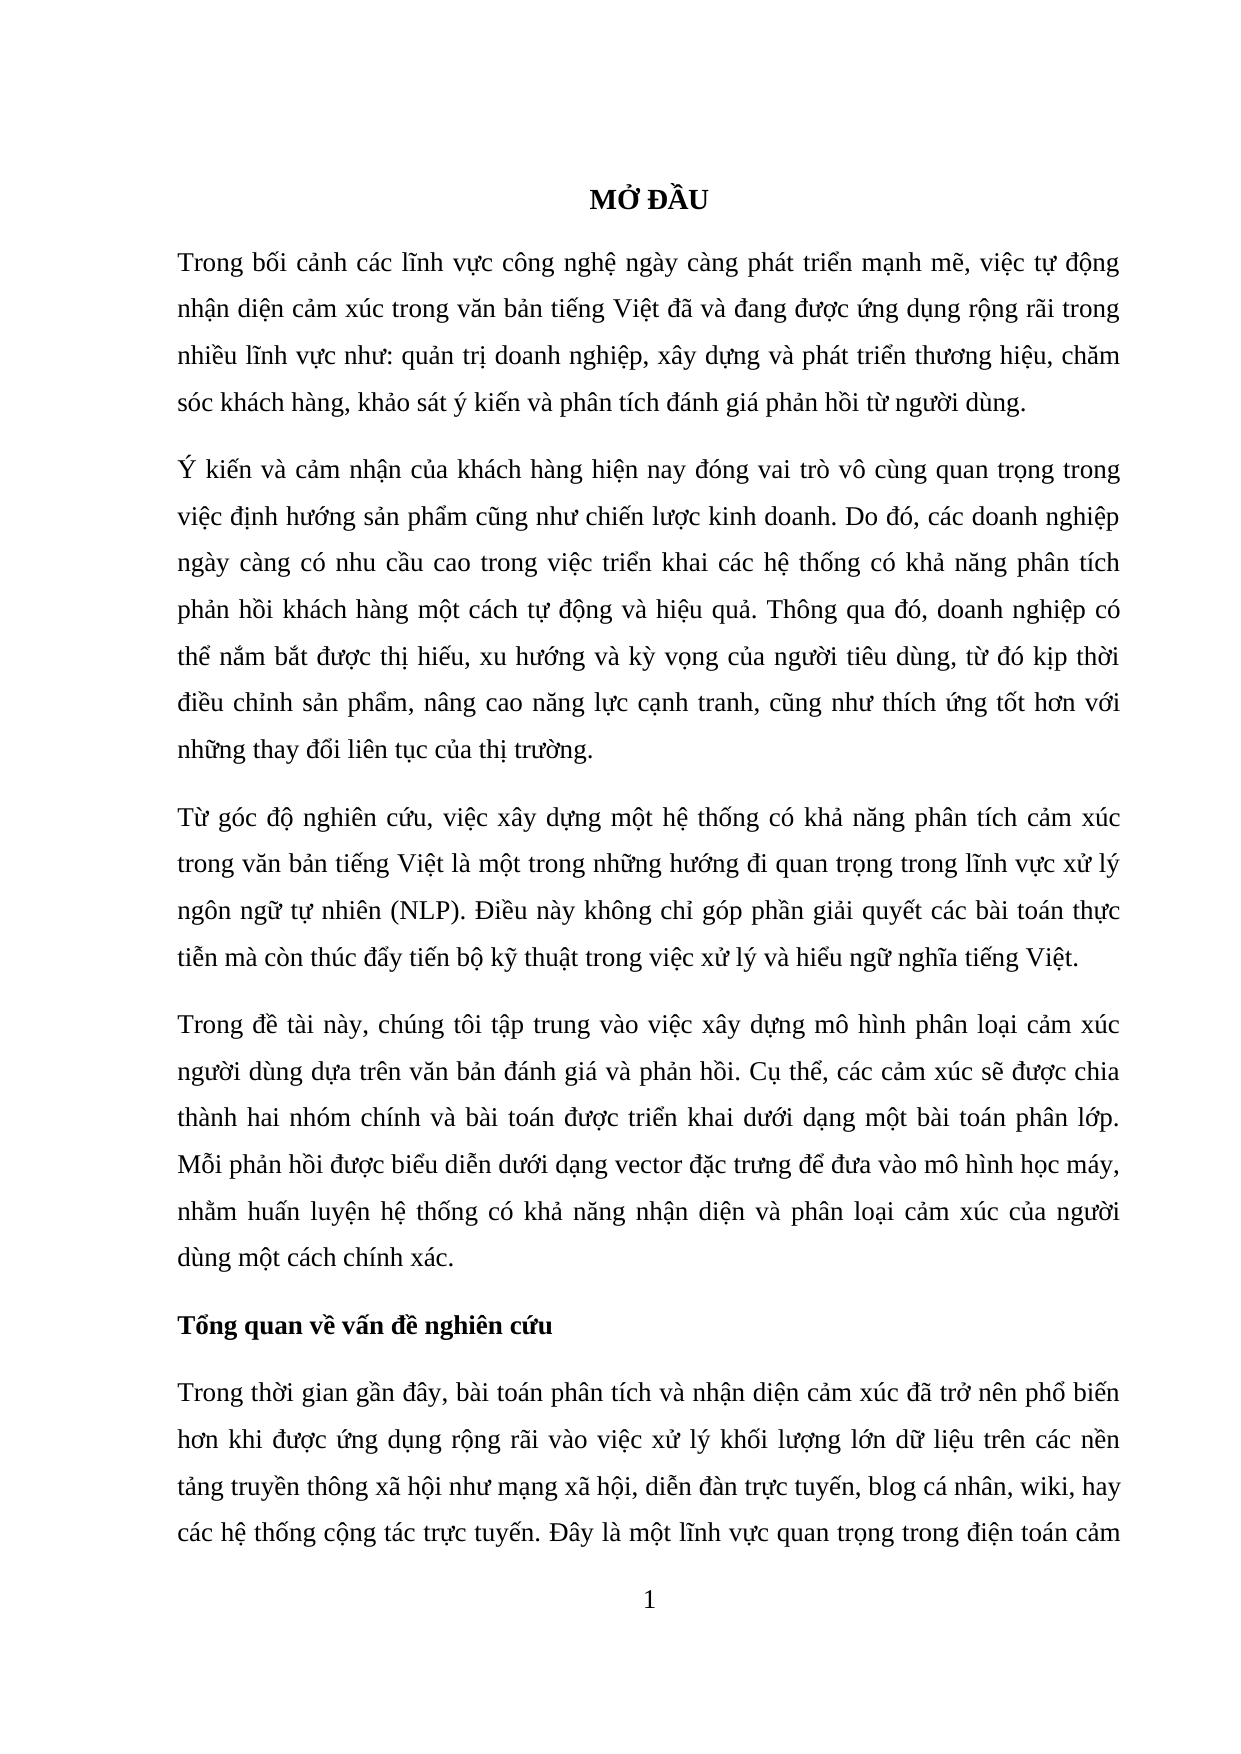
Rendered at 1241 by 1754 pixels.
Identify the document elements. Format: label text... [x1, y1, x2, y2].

text Từ góc độ nghiên cứu, việc xây dựng một hệ thống có khả năng phân tích cảm xúc trong văn bản tiếng Việt là một trong những hướng đi quan trọng trong lĩnh vực xử lý ngôn ngữ tự nhiên (NLP). Điều này không chỉ góp phần giải quyết các bài toán thực tiễn mà còn thúc đẩy tiến bộ kỹ thuật trong việc xử lý và hiểu ngữ nghĩa tiếng Việt. [177, 801, 1122, 972]
text Ý kiến và cảm nhận của khách hàng hiện nay đóng vai trò vô cùng quan trọng trong việc định hướng sản phẩm cũng như chiến lược kinh doanh. Do đó, các doanh nghiệp ngày càng có nhu cầu cao trong việc triển khai các hệ thống có khả năng phân tích phản hồi khách hàng một cách tự động và hiệu quả. Thông qua đó, doanh nghiệp có thể nắm bắt được thị hiếu, xu hướng và kỳ vọng của người tiêu dùng, từ đó kịp thời điều chỉnh sản phẩm, nâng cao năng lực cạnh tranh, cũng như thích ứng tốt hơn với những thay đổi liên tục của thị trường. [177, 453, 1122, 764]
text Trong bối cảnh các lĩnh vực công nghệ ngày càng phát triển mạnh mẽ, việc tự động nhận diện cảm xúc trong văn bản tiếng Việt đã và đang được ứng dụng rộng rãi trong nhiều lĩnh vực như: quản trị doanh nghiệp, xây dựng và phát triển thương hiệu, chăm sóc khách hàng, khảo sát ý kiến và phân tích đánh giá phản hồi từ người dùng. [177, 246, 1122, 417]
text MỞ ĐẦU [177, 182, 1122, 216]
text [177, 1377, 1122, 1548]
text Tổng quan về vấn đề nghiên cứu [177, 1309, 1122, 1340]
text Trong đề tài này, chúng tôi tập trung vào việc xây dựng mô hình phân loại cảm xúc người dùng dựa trên văn bản đánh giá và phản hồi. Cụ thể, các cảm xúc sẽ được chia thành hai nhóm chính và bài toán được triển khai dưới dạng một bài toán phân lớp. Mỗi phản hồi được biểu diễn dưới dạng vector đặc trưng để đưa vào mô hình học máy, nhằm huấn luyện hệ thống có khả năng nhận diện và phân loại cảm xúc của người dùng một cách chính xác. [177, 1008, 1122, 1273]
